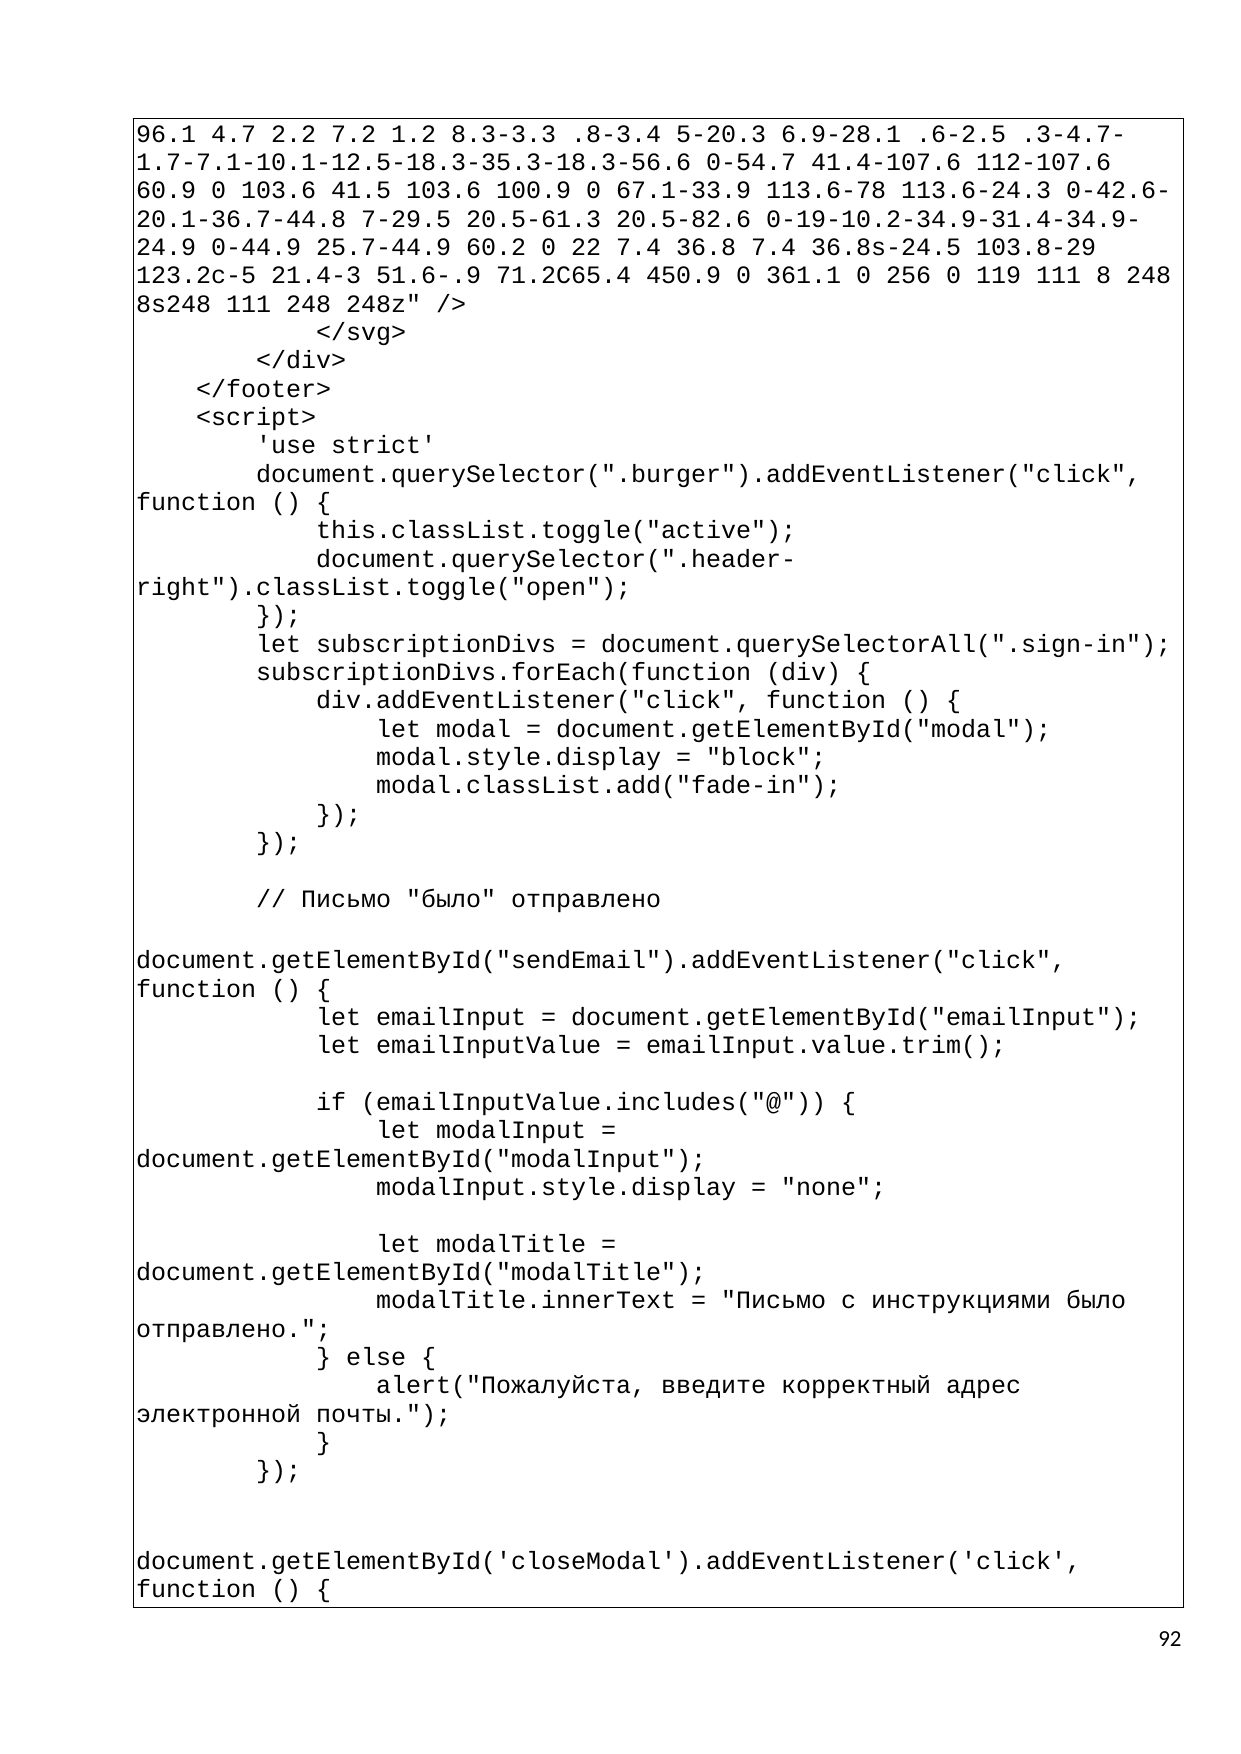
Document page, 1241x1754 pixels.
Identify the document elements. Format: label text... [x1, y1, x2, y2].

text if (emailInputValue.includes("@")) { [136, 1090, 1181, 1118]
text let modalTitle = document.getElementById("modalTitle"); [136, 1231, 1181, 1288]
text }); [136, 801, 1181, 829]
text // Письмо "было" отправлено [136, 886, 1181, 914]
text } else { [136, 1345, 1181, 1373]
text }); [136, 603, 1181, 631]
text let subscriptionDivs = document.querySelectorAll(".sign-in"); [136, 631, 1181, 659]
text document.getElementById('closeModal').addEventListener('click', function () { [134, 1512, 1183, 1607]
text let emailInput = document.getElementById("emailInput"); [136, 1005, 1181, 1033]
text let emailInputValue = emailInput.value.trim(); [136, 1033, 1181, 1061]
text modal.classList.add("fade-in"); [136, 773, 1181, 801]
text }); [136, 1458, 1181, 1486]
text subscriptionDivs.forEach(function (div) { [136, 659, 1181, 688]
text div.addEventListener("click", function () { [136, 688, 1181, 716]
text <script> [136, 404, 1181, 433]
text 'use strict' [136, 433, 1181, 461]
text } [136, 1430, 1181, 1458]
text this.classList.toggle("active"); [136, 518, 1181, 546]
text document.querySelector(".header-right").classList.toggle("open"); [136, 546, 1181, 603]
text modalTitle.innerText = "Письмо с инструкциями было отправлено."; [136, 1288, 1181, 1345]
text </svg> [136, 319, 1181, 348]
text }); [136, 829, 1181, 858]
text document.querySelector(".burger").addEventListener("click", function () { [136, 461, 1181, 518]
text let modal = document.getElementById("modal"); [136, 716, 1181, 744]
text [134, 119, 1183, 319]
text alert("Пожалуйста, введите корректный адрес электронной почты."); [136, 1373, 1181, 1430]
text modal.style.display = "block"; [136, 744, 1181, 773]
text </div> [136, 348, 1181, 376]
text let modalInput = document.getElementById("modalInput"); [136, 1118, 1181, 1175]
text document.getElementById("sendEmail").addEventListener("click", function () { [136, 914, 1181, 1005]
text modalInput.style.display = "none"; [136, 1175, 1181, 1203]
text </footer> [136, 376, 1181, 404]
